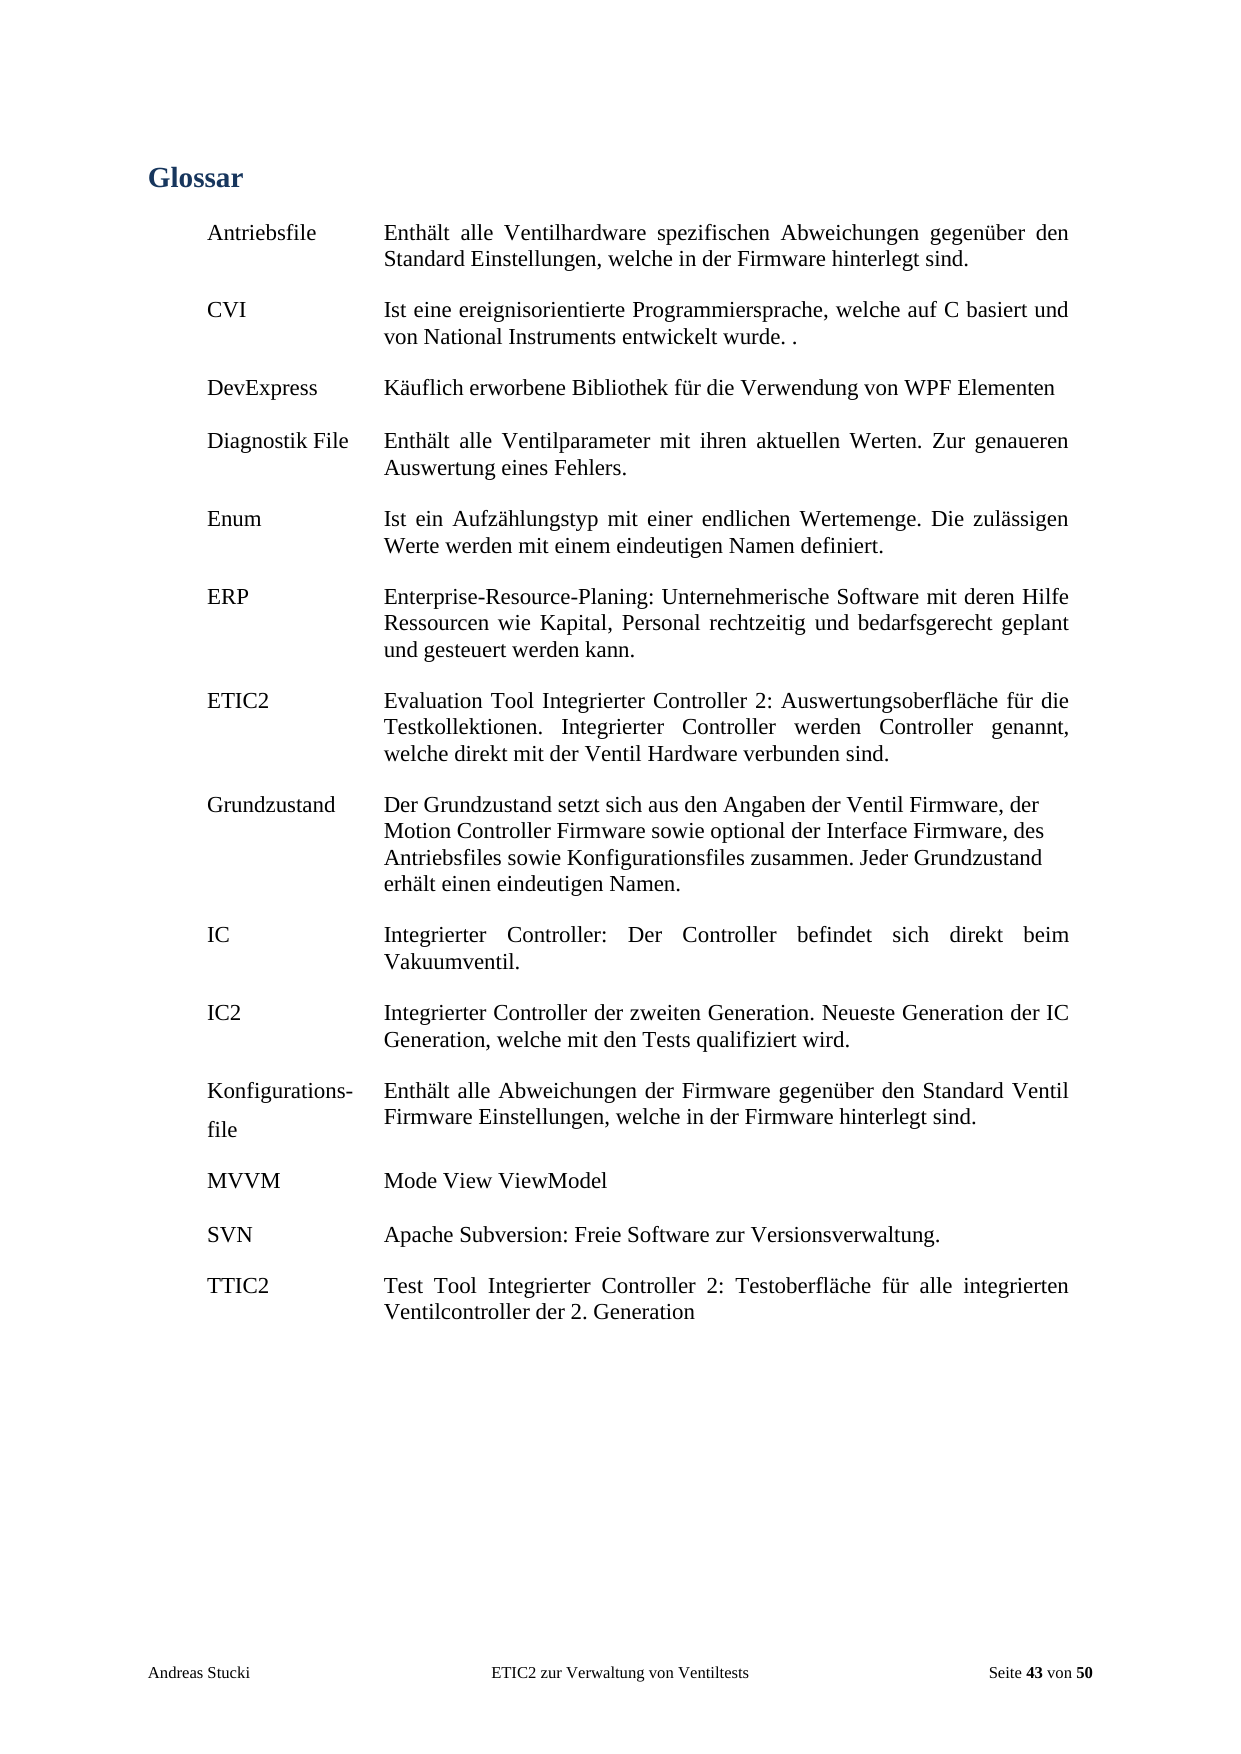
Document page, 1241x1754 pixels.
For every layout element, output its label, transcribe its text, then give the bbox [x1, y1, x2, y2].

table_cell Konfigurations- file [196, 1065, 372, 1155]
table_cell ETIC2 [196, 675, 372, 779]
table_cell Integrierter Controller: Der Controller befindet sich direkt beim Vakuumventil. [372, 909, 1081, 987]
table_cell Diagnostik File [196, 415, 372, 493]
table_cell IC [196, 909, 372, 987]
table_cell Enterprise-Resource-Planing: Unternehmerische Software mit deren Hilfe Ressourcen wie Kapital, Personal rechtzeitig und bedarfsgerecht geplant und gesteuert werden kann. [372, 571, 1081, 674]
table_cell IC2 [196, 987, 372, 1064]
table_cell Evaluation Tool Integrierter Controller 2: Auswertungsoberfläche für die Testkollektionen. Integrierter Controller werden Controller genannt, welche direkt mit der Ventil Hardware verbunden sind. [372, 675, 1081, 779]
table_cell DevExpress [196, 362, 372, 415]
subtitle Glossar [148, 160, 1092, 194]
table_cell Mode View ViewModel [372, 1155, 1081, 1208]
table_cell CVI [196, 284, 372, 362]
table_cell Test Tool Integrierter Controller 2: Testoberfläche für alle integrierten Ventilcontroller der 2. Generation [372, 1260, 1081, 1337]
table_cell ERP [196, 571, 372, 674]
table_cell Enthält alle Ventilparameter mit ihren aktuellen Werten. Zur genaueren Auswertung eines Fehlers. [372, 415, 1081, 493]
table_cell Ist ein Aufzählungstyp mit einer endlichen Wertemenge. Die zulässigen Werte werden mit einem eindeutigen Namen definiert. [372, 493, 1081, 571]
table_cell TTIC2 [196, 1260, 372, 1337]
table_cell Enum [196, 493, 372, 571]
table_cell Grundzustand [196, 779, 372, 909]
table_cell Enthält alle Abweichungen der Firmware gegenüber den Standard Ventil Firmware Einstellungen, welche in der Firmware hinterlegt sind. [372, 1065, 1081, 1155]
table_header Enthält alle Ventilhardware spezifischen Abweichungen gegenüber den Standard Einstellungen, welche in der Firmware hinterlegt sind. [372, 206, 1081, 284]
table_cell SVN [196, 1208, 372, 1259]
table_cell Apache Subversion: Freie Software zur Versionsverwaltung. [372, 1208, 1081, 1259]
table_header Antriebsfile [196, 206, 372, 284]
table_cell Integrierter Controller der zweiten Generation. Neueste Generation der IC Generation, welche mit den Tests qualifiziert wird. [372, 987, 1081, 1064]
table_cell Der Grundzustand setzt sich aus den Angaben der Ventil Firmware, der Motion Controller Firmware sowie optional der Interface Firmware, des Antriebsfiles sowie Konfigurationsfiles zusammen. Jeder Grundzustand erhält einen eindeutigen Namen. [372, 779, 1081, 909]
table_cell MVVM [196, 1155, 372, 1208]
table_cell Ist eine ereignisorientierte Programmiersprache, welche auf C basiert und von National Instruments entwickelt wurde. . [372, 284, 1081, 362]
table_cell Käuflich erworbene Bibliothek für die Verwendung von WPF Elementen [372, 362, 1081, 415]
